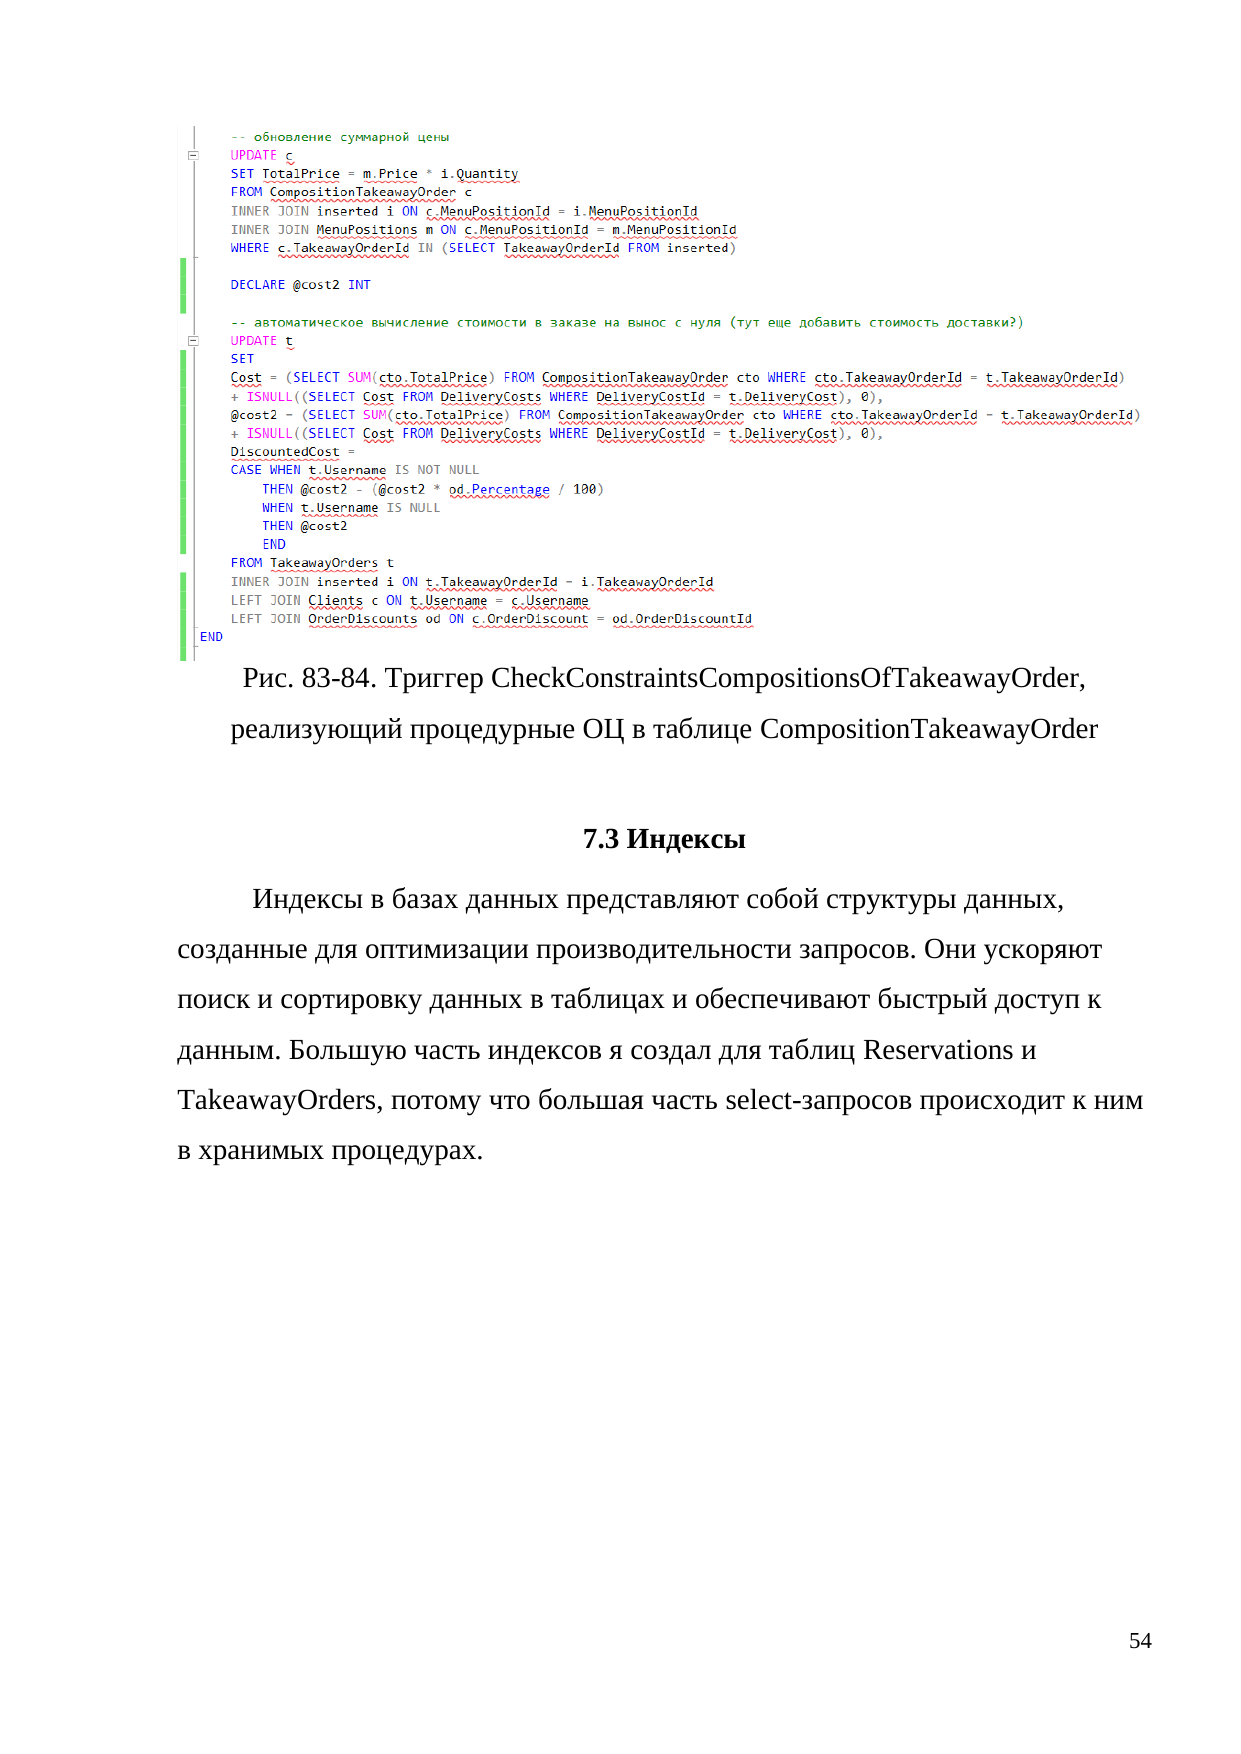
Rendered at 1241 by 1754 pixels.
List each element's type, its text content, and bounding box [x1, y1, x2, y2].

text Индексы в базах данных представляют собой структуры данных, созданные для оптимизации производительности запросов. Они ускоряют поиск и сортировку данных в таблицах и обеспечивают быстрый доступ к данным. Большую часть индексов я создал для таблиц Reservations и TakeawayOrders, потому что большая часть select-запросов происходит к ним в хранимых процедурах. [177, 881, 1152, 1166]
subtitle 7.3 Индексы [177, 821, 1152, 854]
picture [177, 126, 1152, 661]
text Рис. 83-84. Триггер CheckConstraintsCompositionsOfTakeawayOrder, реализующий процедурные ОЦ в таблице CompositionTakeawayOrder [177, 661, 1152, 744]
